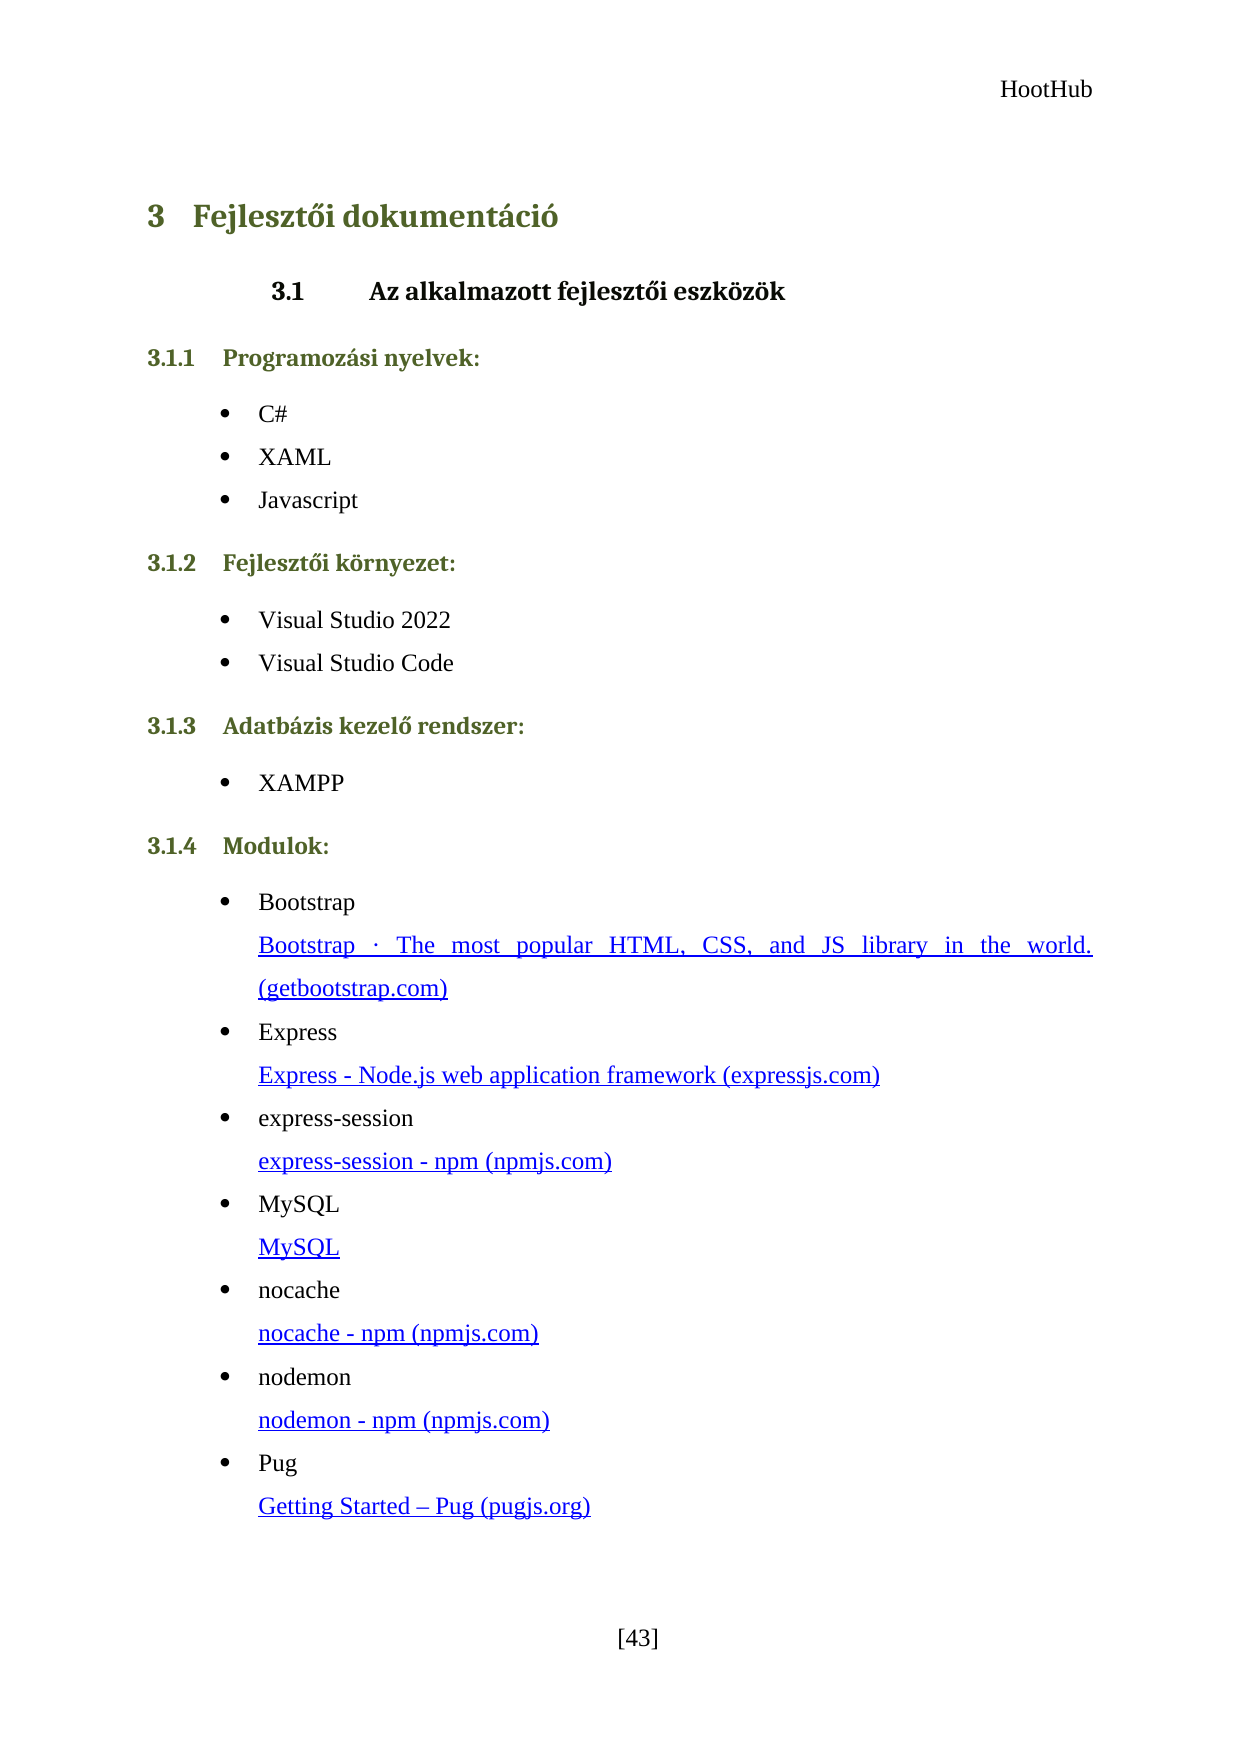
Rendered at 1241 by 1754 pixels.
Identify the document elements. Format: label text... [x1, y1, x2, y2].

list express-session express-session - npm (npmjs.com) [221, 1103, 1093, 1175]
subtitle Adatbázis kezelő rendszer: [148, 712, 1093, 741]
list Bootstrap Bootstrap · The most popular HTML, CSS, and JS library in the world. (getbootstrap.com) [221, 887, 1093, 1002]
list C# [221, 399, 1093, 428]
subtitle Fejlesztői dokumentáció [148, 198, 1093, 236]
subtitle Programozási nyelvek: [148, 343, 1093, 372]
list Express Express - Node.js web application framework (expressjs.com) [221, 1017, 1093, 1088]
list nodemon nodemon - npm (npmjs.com) [221, 1362, 1093, 1433]
subtitle Modulok: [148, 832, 1093, 860]
list XAMPP [221, 768, 1093, 796]
subtitle Fejlesztői környezet: [148, 549, 1093, 578]
list Javascript [221, 485, 1093, 514]
list nocache nocache - npm (npmjs.com) [221, 1275, 1093, 1347]
list Visual Studio 2022 [221, 605, 1093, 634]
list Visual Studio Code [221, 648, 1093, 677]
subtitle Az alkalmazott fejlesztői eszközök [236, 276, 1093, 307]
list XAML [221, 442, 1093, 471]
list Pug Getting Started – Pug (pugjs.org) [221, 1448, 1093, 1520]
list MySQL MySQL [221, 1189, 1093, 1261]
